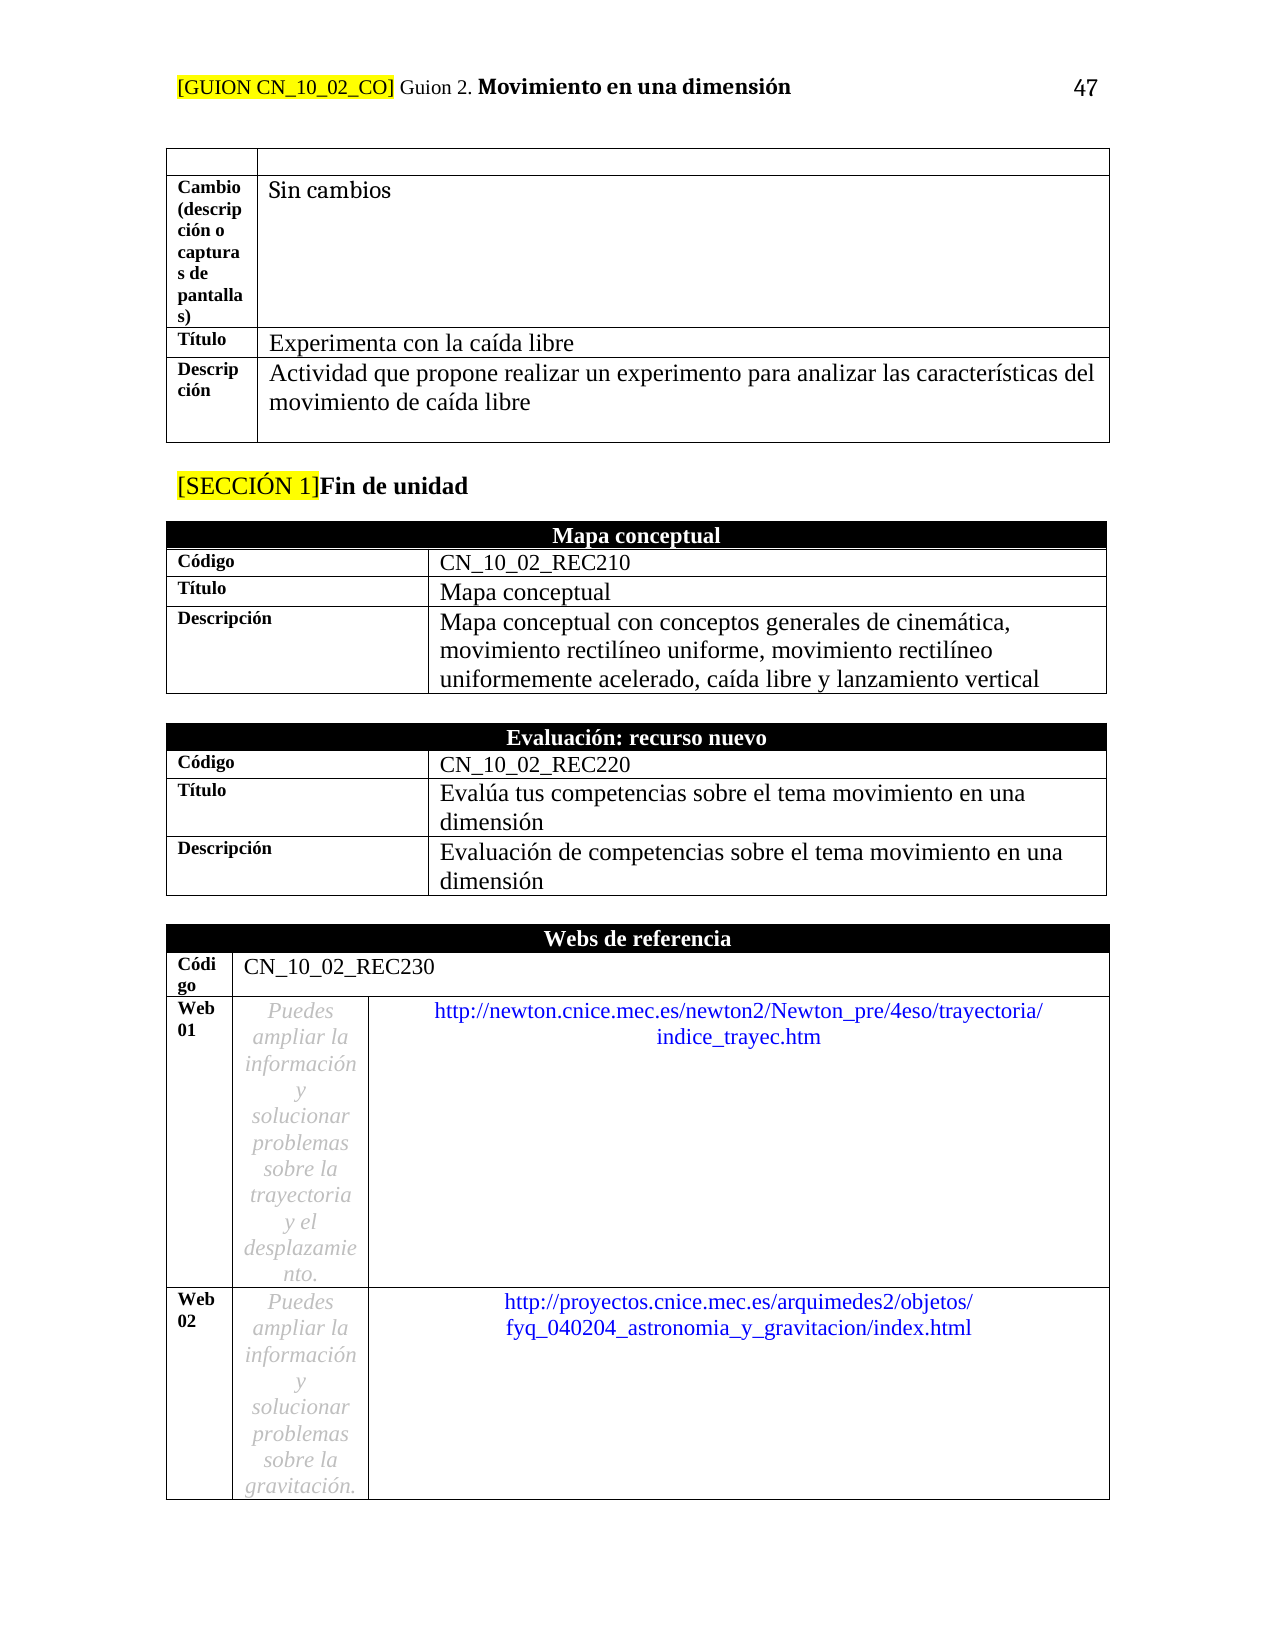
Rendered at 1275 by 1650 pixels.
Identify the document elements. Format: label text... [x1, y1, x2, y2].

table_header Mapa conceptual [167, 522, 1106, 548]
table_cell Descripción [167, 837, 428, 894]
table_header Webs de referencia [167, 925, 1109, 952]
table_cell Descripción [167, 607, 428, 693]
table_cell Actividad que propone realizar un experimento para analizar las características del movimiento de caída libre [258, 358, 1109, 442]
table_cell Título [167, 779, 428, 836]
table_cell http://newton.cnice.mec.es/newton2/Newton_pre/4eso/trayectoria/indice_trayec.htm [369, 997, 1109, 1287]
table_cell CN_10_02_REC220 [429, 751, 1106, 777]
table_cell Evaluación de competencias sobre el tema movimiento en una dimensión [429, 837, 1106, 894]
table_cell Cambio (descripción o capturas de pantallas) [167, 176, 257, 327]
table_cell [258, 149, 1109, 175]
table_cell Código [167, 550, 428, 576]
table_cell http://proyectos.cnice.mec.es/arquimedes2/objetos/fyq_040204_astronomia_y_gravitacion/index.html [369, 1288, 1109, 1499]
table_header Evaluación: recurso nuevo [167, 724, 1106, 750]
table_cell Web 01 [167, 997, 232, 1287]
table_cell CN_10_02_REC230 [233, 953, 1109, 996]
table_cell Sin cambios [258, 176, 1109, 327]
text [SECCIÓN 1]Fin de unidad [319, 471, 1098, 500]
table_cell Código [167, 751, 428, 777]
table_cell Código [167, 953, 232, 996]
table_cell Mapa conceptual con conceptos generales de cinemática, movimiento rectilíneo uniforme, movimiento rectilíneo uniformemente acelerado, caída libre y lanzamiento vertical [429, 607, 1106, 693]
table_cell Evalúa tus competencias sobre el tema movimiento en una dimensión [429, 779, 1106, 836]
table_cell CN_10_02_REC210 [429, 550, 1106, 576]
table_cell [167, 149, 257, 175]
table_cell Puedes ampliar la información y solucionar problemas sobre la gravitación. [233, 1288, 368, 1499]
table_cell Descripción [167, 358, 257, 442]
table_cell Puedes ampliar la información y solucionar problemas sobre la trayectoria y el desplazamiento. [233, 997, 368, 1287]
table_cell Título [167, 577, 428, 606]
table_cell Título [167, 328, 257, 357]
table_cell Experimenta con la caída libre [258, 328, 1109, 357]
table_cell Web 02 [167, 1288, 232, 1499]
table_cell Mapa conceptual [429, 577, 1106, 606]
